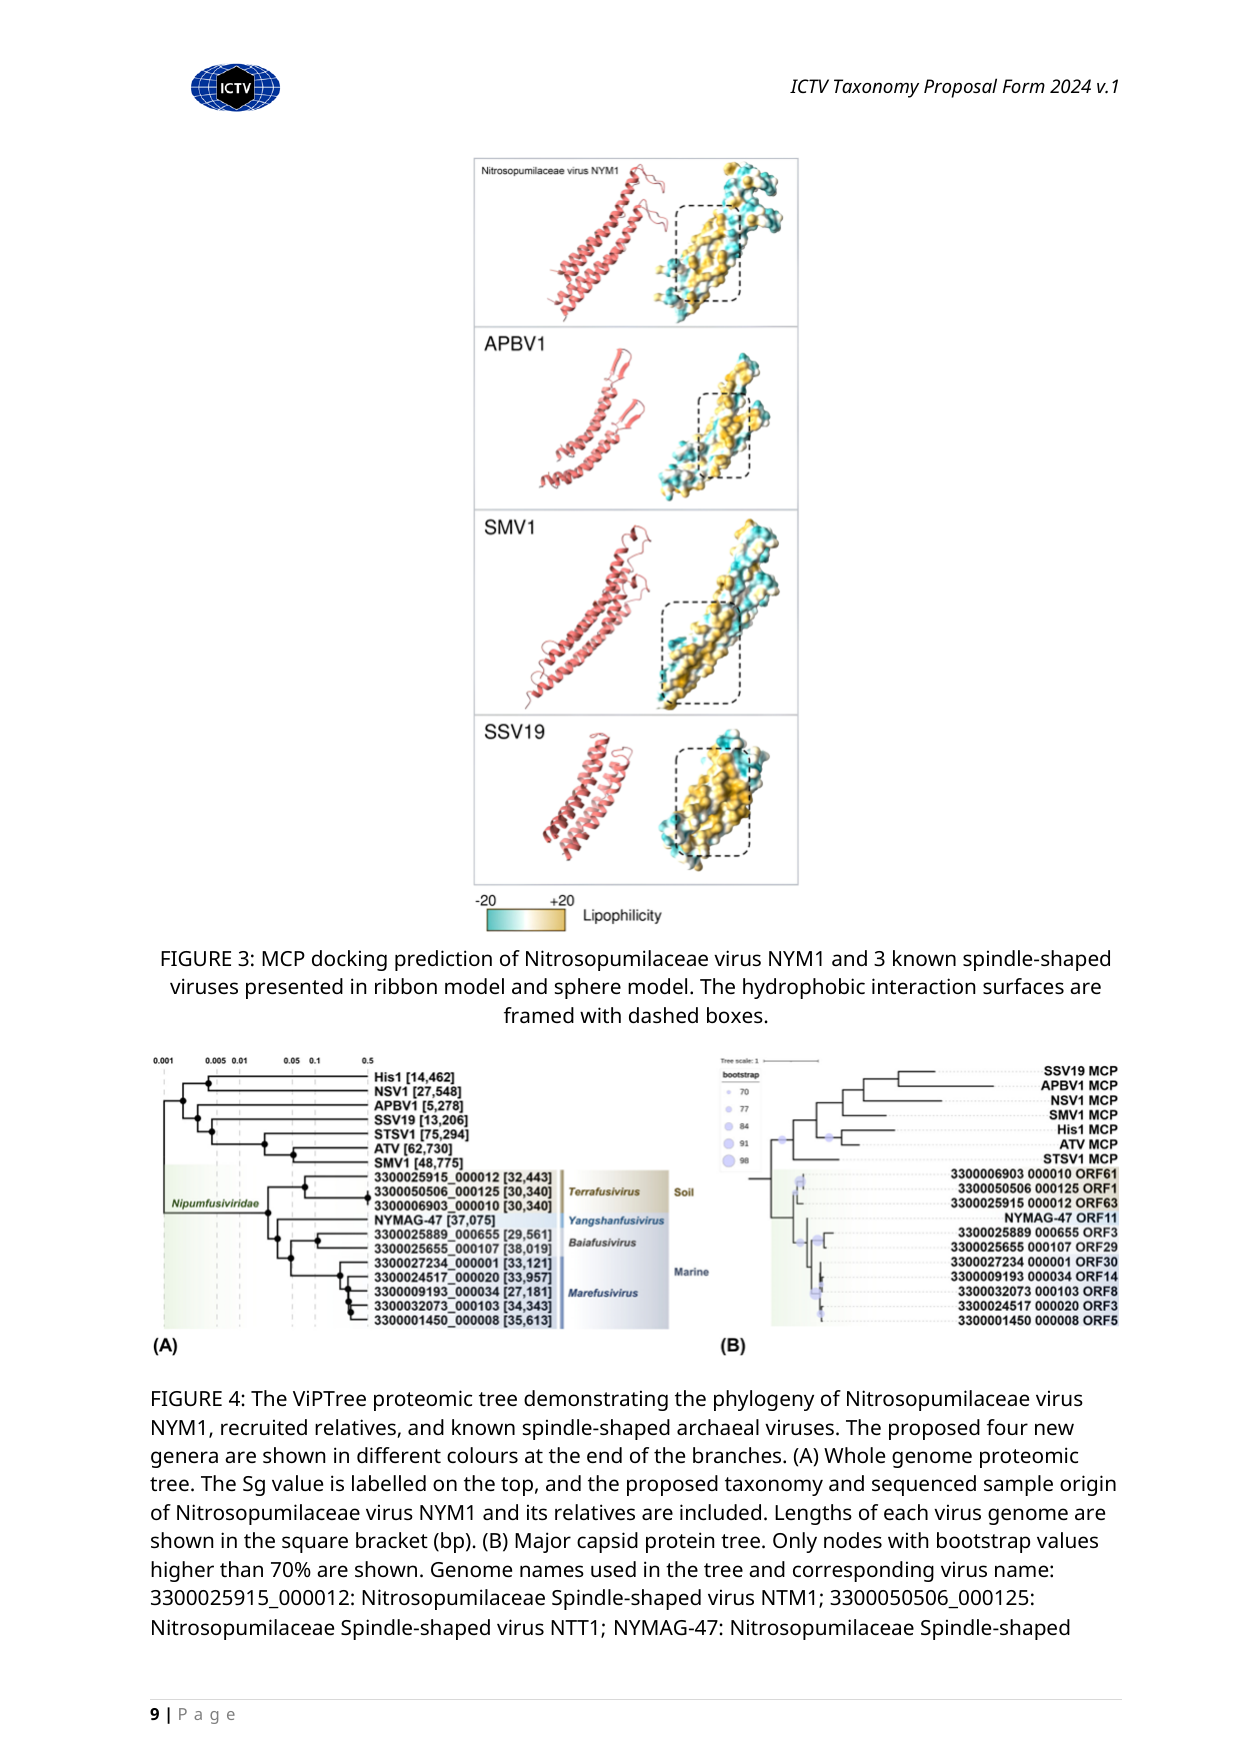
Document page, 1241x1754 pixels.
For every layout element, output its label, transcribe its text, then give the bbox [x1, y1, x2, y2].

picture [153, 1057, 1120, 1356]
picture [190, 56, 282, 113]
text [150, 1384, 1122, 1641]
picture [455, 150, 817, 944]
text FIGURE 3: MCP docking prediction of Nitrosopumilaceae virus NYM1 and 3 known spindle-shaped viruses presented in ribbon model and sphere model. The hydrophobic interaction surfaces are framed with dashed boxes. [150, 944, 1122, 1029]
